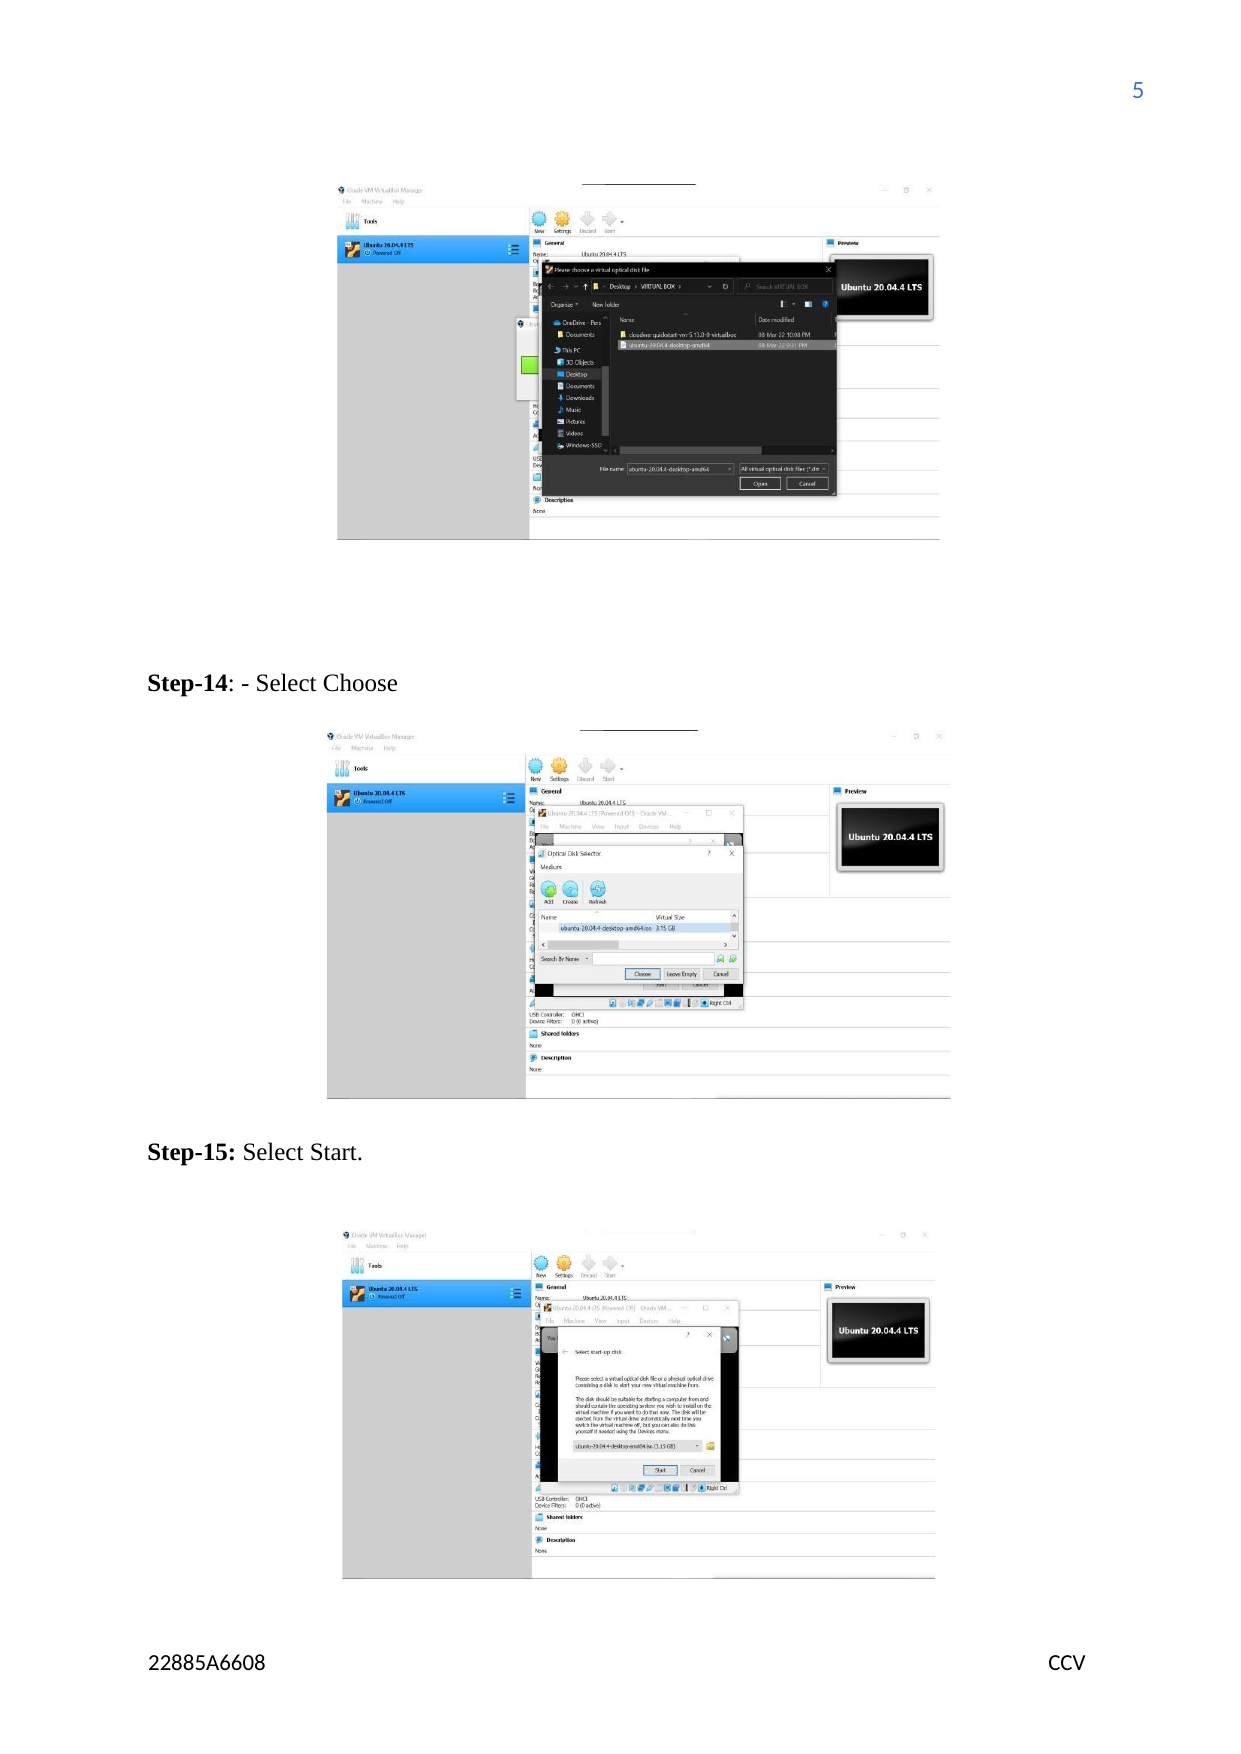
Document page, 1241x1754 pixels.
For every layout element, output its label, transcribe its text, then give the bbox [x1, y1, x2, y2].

picture [337, 184, 940, 540]
text Step-15: Select Start. [147, 1137, 1091, 1166]
picture [342, 1230, 936, 1579]
text Step-14: - Select Choose [147, 668, 1091, 697]
picture [326, 730, 951, 1099]
